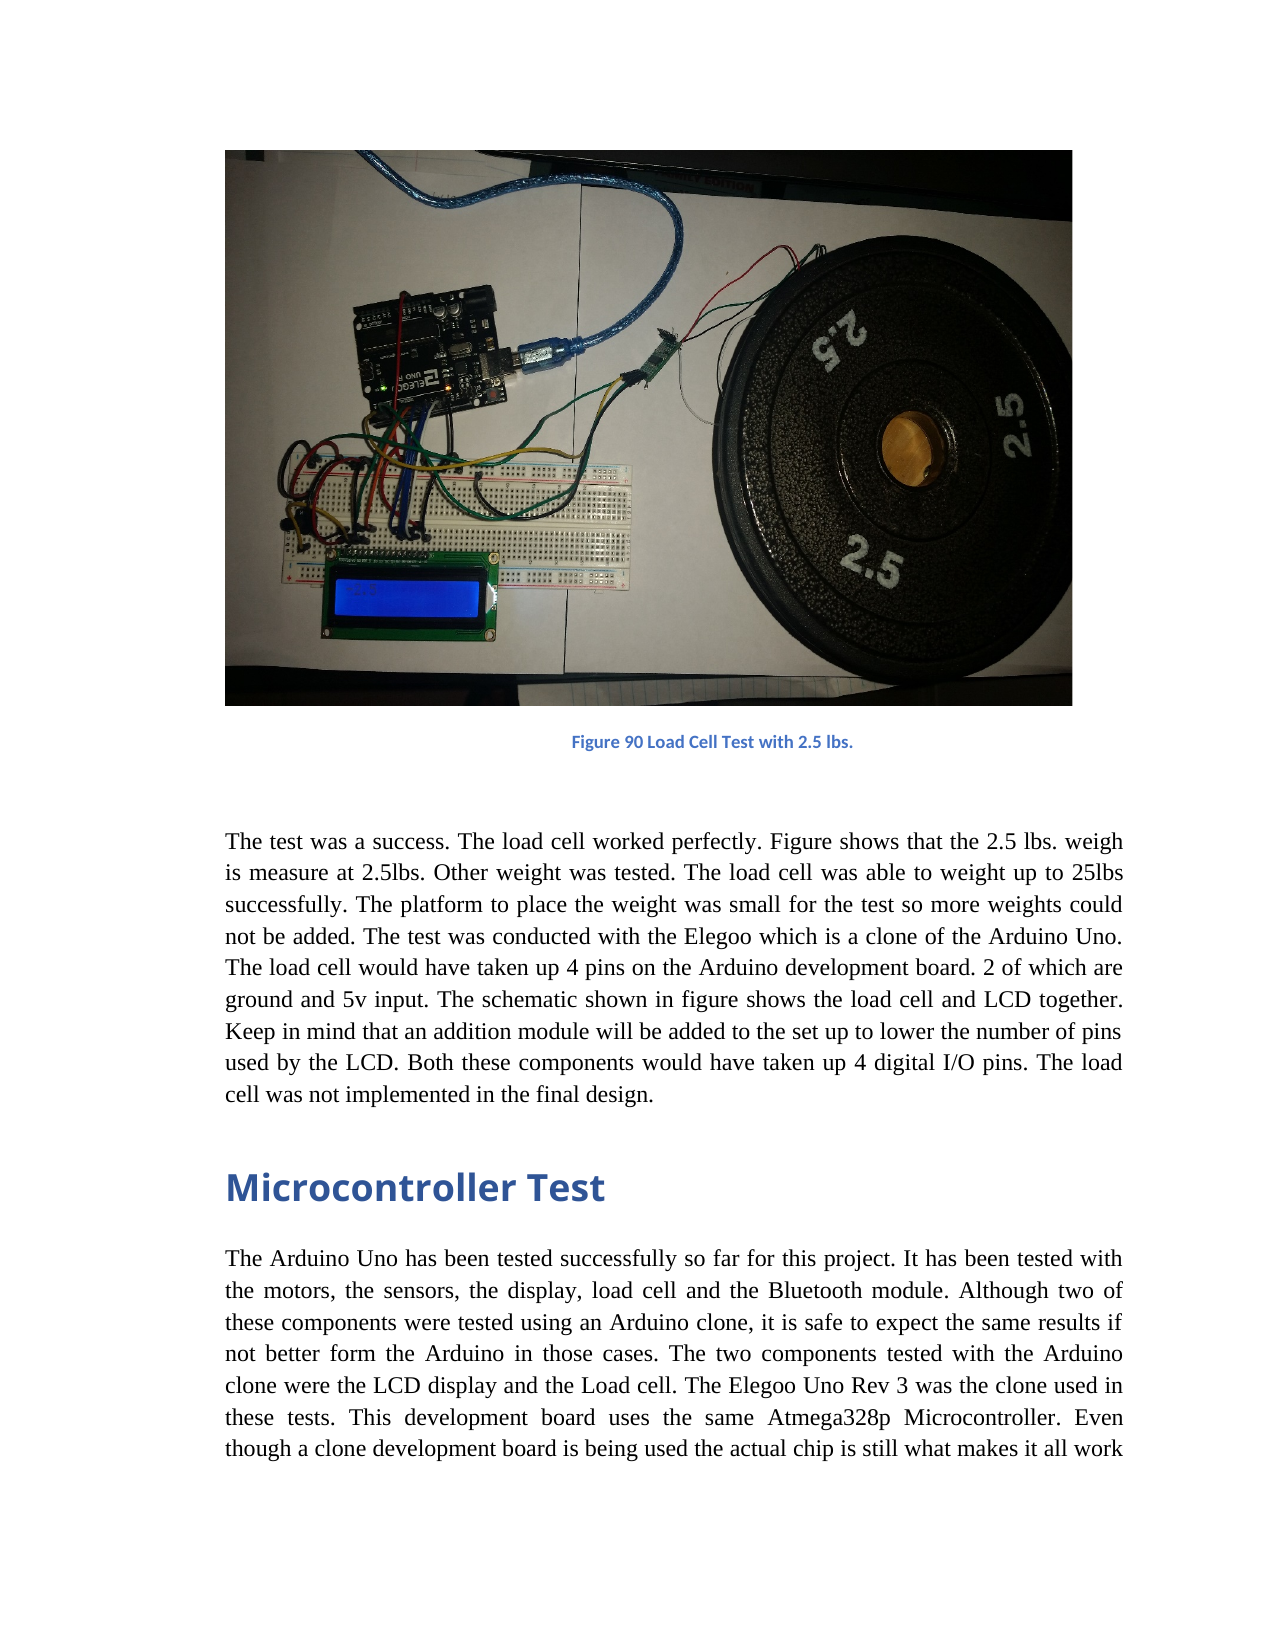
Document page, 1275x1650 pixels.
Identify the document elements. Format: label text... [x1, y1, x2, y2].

picture [225, 150, 1073, 706]
list The test was a success. The load cell worked perfectly. Figure shows that the 2.5 lbs. weigh is measure at 2.5lbs. Other weight was tested. The load cell was able to weight up to 25lbs successfully. The platform to place the weight was small for the test so more weights could not be added. The test was conducted with the Elegoo which is a clone of the Arduino Uno. The load cell would have taken up 4 pins on the Arduino development board. 2 of which are ground and 5v input. The schematic shown in figure shows the load cell and LCD together. Keep in mind that an addition module will be added to the set up to lower the number of pins used by the LCD. Both these components would have taken up 4 digital I/O pins. The load cell was not implemented in the final design. [225, 827, 1125, 1108]
subtitle Microcontroller Test [225, 1162, 1125, 1213]
text Figure 90 Load Cell Test with 2.5 lbs. [150, 731, 1125, 753]
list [225, 1244, 1125, 1462]
